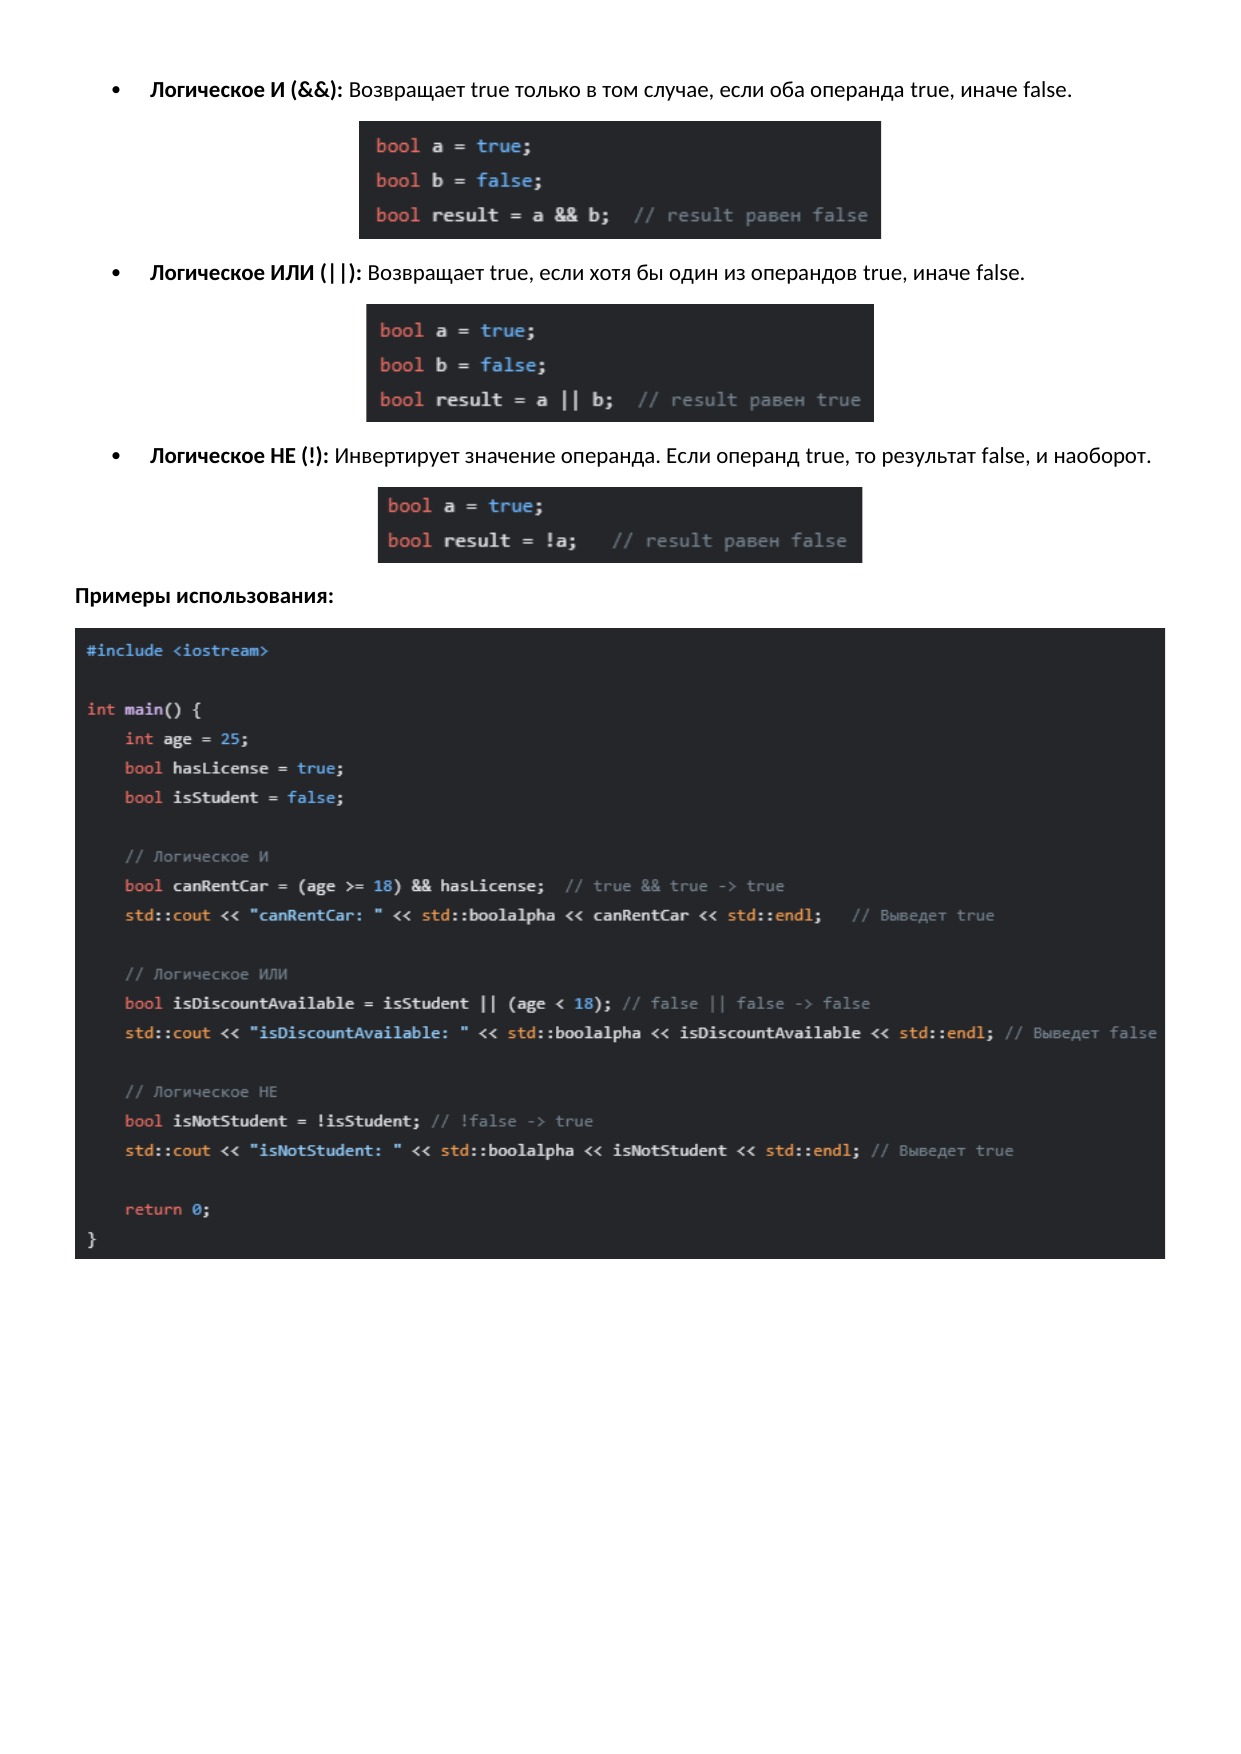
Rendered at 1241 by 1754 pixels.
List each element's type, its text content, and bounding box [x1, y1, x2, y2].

picture [377, 487, 863, 563]
picture [75, 628, 1166, 1259]
list Логическое И (&&): Возвращает true только в том случае, если оба операнда true, иначе false. [112, 75, 1165, 103]
picture [366, 304, 874, 422]
list Логическое ИЛИ (||): Возвращает true, если хотя бы один из операндов true, иначе false. [112, 258, 1165, 286]
text Примеры использования: [75, 582, 1165, 609]
list Логическое НЕ (!): Инвертирует значение операнда. Если операнд true, то результат false, и наоборот. [112, 441, 1165, 469]
picture [359, 121, 882, 239]
